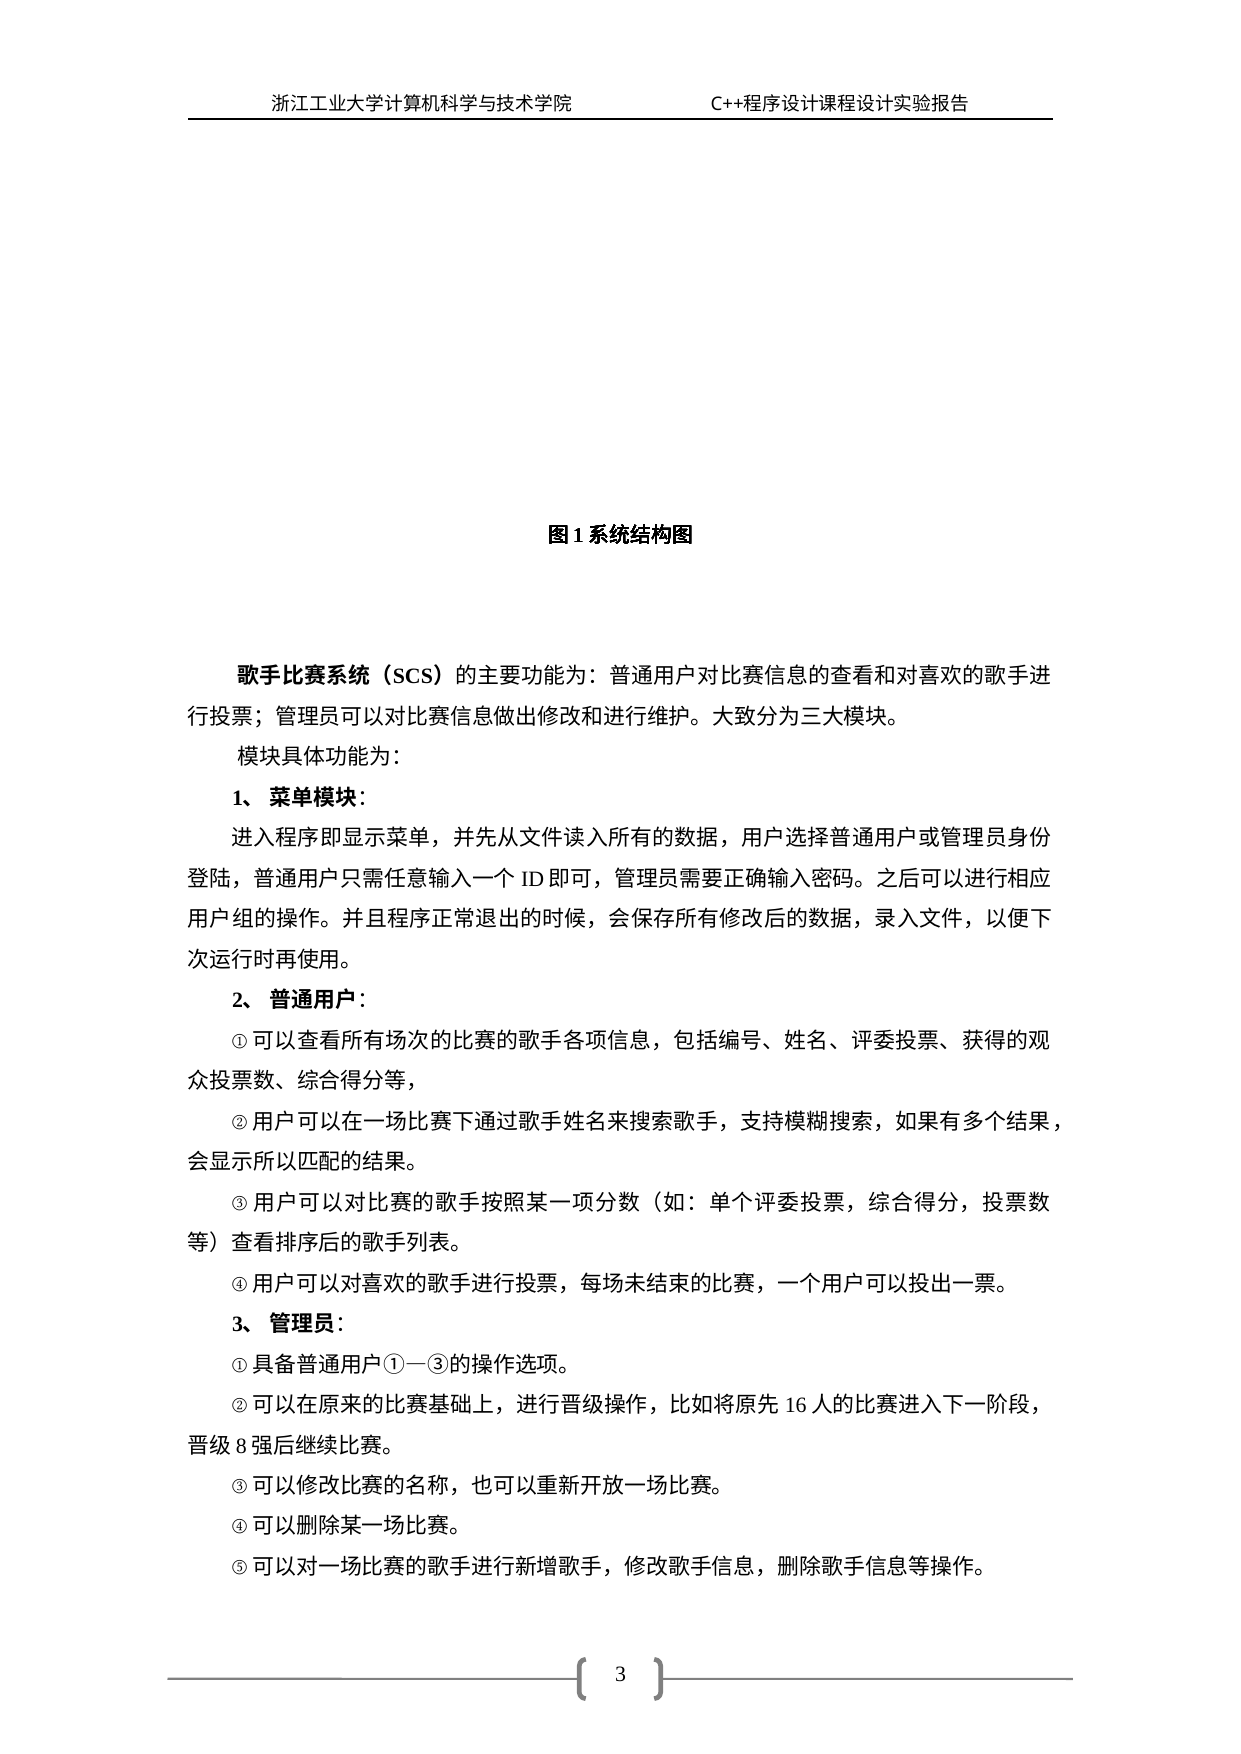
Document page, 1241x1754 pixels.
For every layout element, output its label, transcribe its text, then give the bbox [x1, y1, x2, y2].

text 歌手比赛系统（SCS）的主要功能为：普通用户对比赛信息的查看和对喜欢的歌手进行投票；管理员可以对比赛信息做出修改和进行维护。大致分为三大模块。 [187, 162, 1053, 731]
text ④用户可以对喜欢的歌手进行投票，每场未结束的比赛，一个用户可以投出一票。 [187, 1265, 1053, 1298]
text ①可以查看所有场次的比赛的歌手各项信息，包括编号、姓名、评委投票、获得的观众投票数、综合得分等， [187, 1022, 1053, 1095]
text ①具备普通用户①—③的操作选项。 [187, 1346, 1053, 1379]
list 普通用户： [232, 982, 1053, 1014]
text ②可以在原来的比赛基础上，进行晋级操作，比如将原先16人的比赛进入下一阶段，晋级8强后继续比赛。 [187, 1387, 1053, 1460]
text ③用户可以对比赛的歌手按照某一项分数（如：单个评委投票，综合得分，投票数等）查看排序后的歌手列表。 [187, 1184, 1053, 1257]
list 菜单模块： [232, 779, 1053, 812]
text 进入程序即显示菜单，并先从文件读入所有的数据，用户选择普通用户或管理员身份登陆，普通用户只需任意输入一个ID即可，管理员需要正确输入密码。之后可以进行相应用户组的操作。并且程序正常退出的时候，会保存所有修改后的数据，录入文件，以便下次运行时再使用。 [187, 819, 1053, 974]
text ②用户可以在一场比赛下通过歌手姓名来搜索歌手，支持模糊搜索，如果有多个结果，会显示所以匹配的结果。 [187, 1103, 1053, 1176]
text ④可以删除某一场比赛。 [187, 1508, 1053, 1541]
text 模块具体功能为： [187, 739, 1053, 771]
list 管理员： [232, 1306, 1053, 1338]
text ③可以修改比赛的名称，也可以重新开放一场比赛。 [187, 1468, 1053, 1500]
text ⑤可以对一场比赛的歌手进行新增歌手，修改歌手信息，删除歌手信息等操作。 [187, 1548, 1053, 1581]
